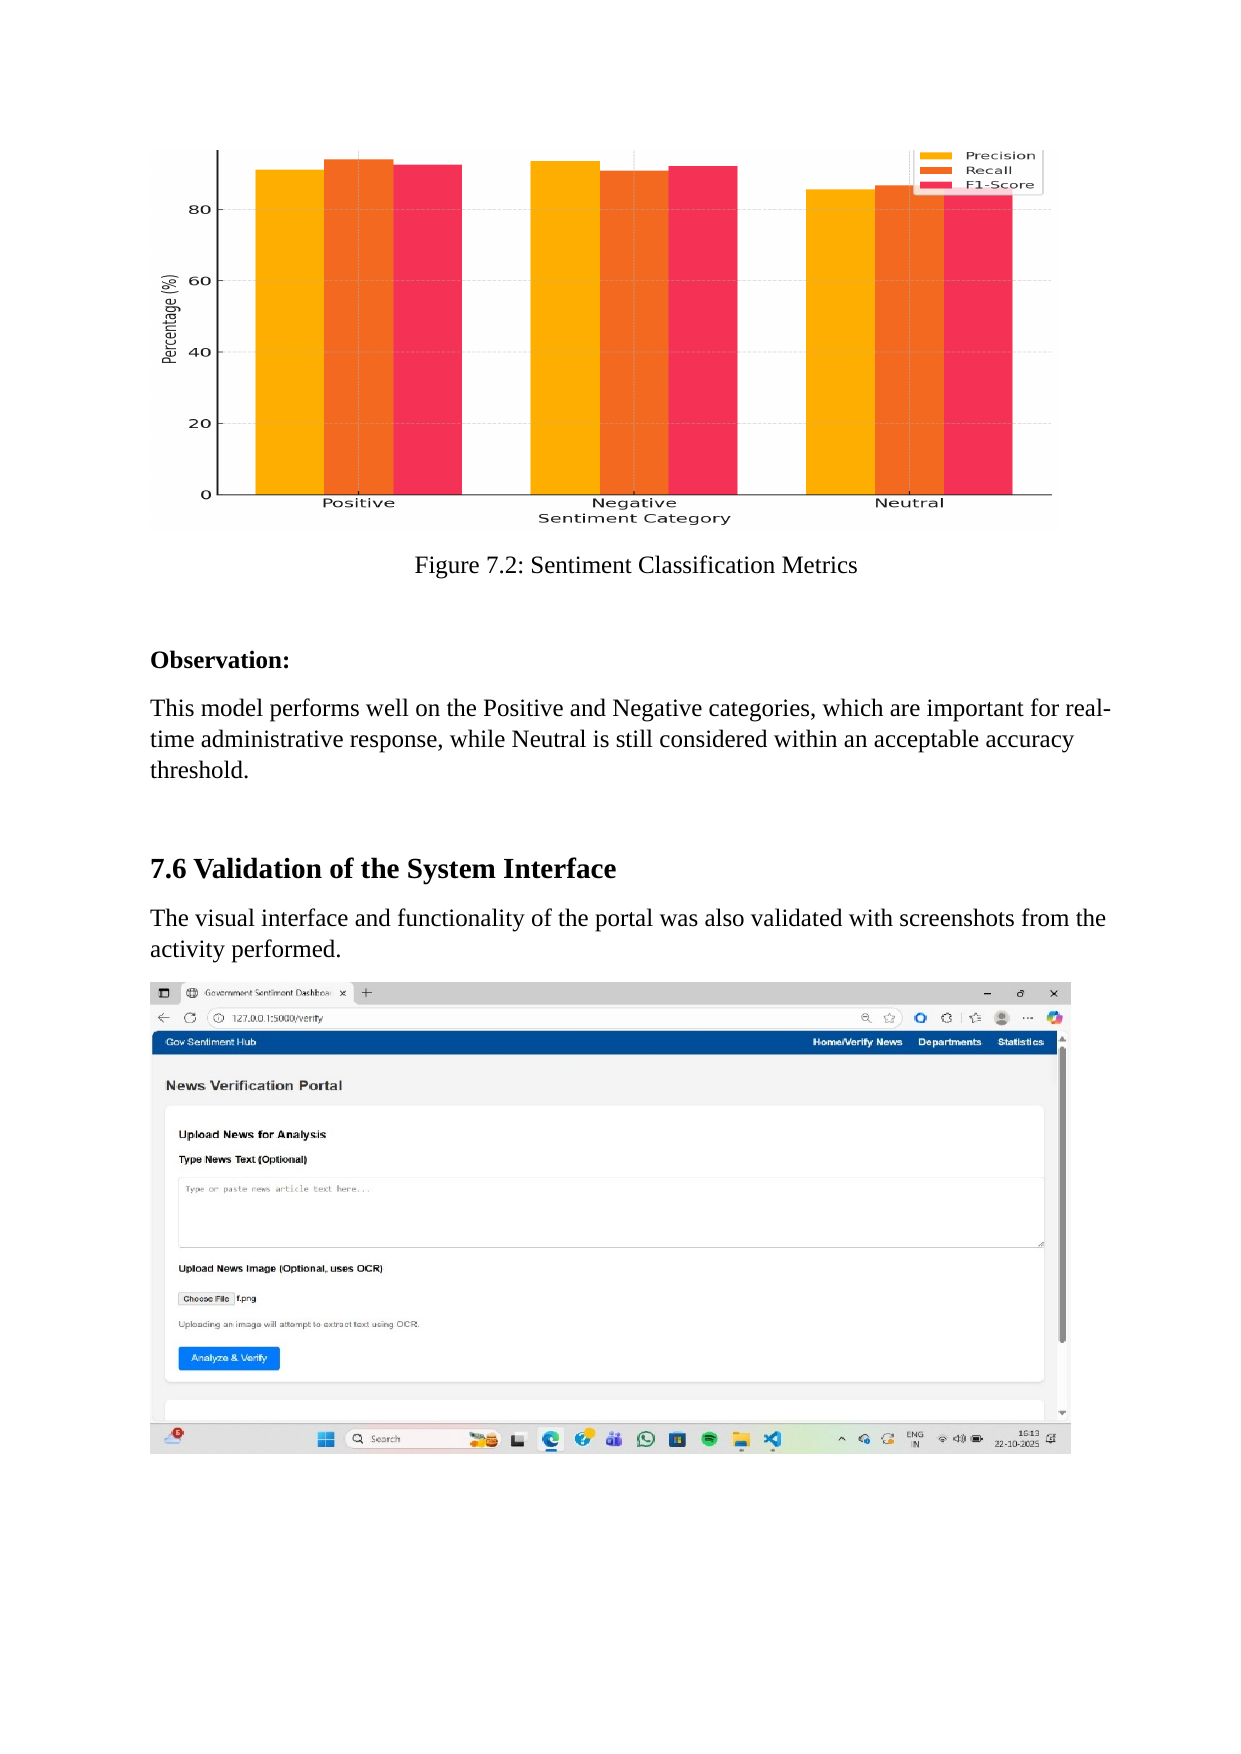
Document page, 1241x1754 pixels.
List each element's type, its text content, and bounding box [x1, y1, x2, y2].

text Figure 7.2: Sentiment Classification Metrics [150, 550, 1122, 579]
text 7.6 Validation of the System Interface [150, 851, 1122, 884]
text The visual interface and functionality of the portal was also validated with screenshots from the activity performed. [150, 903, 1122, 963]
text This model performs well on the Positive and Negative categories, which are important for real-time administrative response, while Neutral is still considered within an acceptable accuracy threshold. [150, 693, 1122, 784]
text Observation: [150, 646, 1122, 674]
picture [150, 150, 1062, 532]
picture [150, 982, 1071, 1454]
